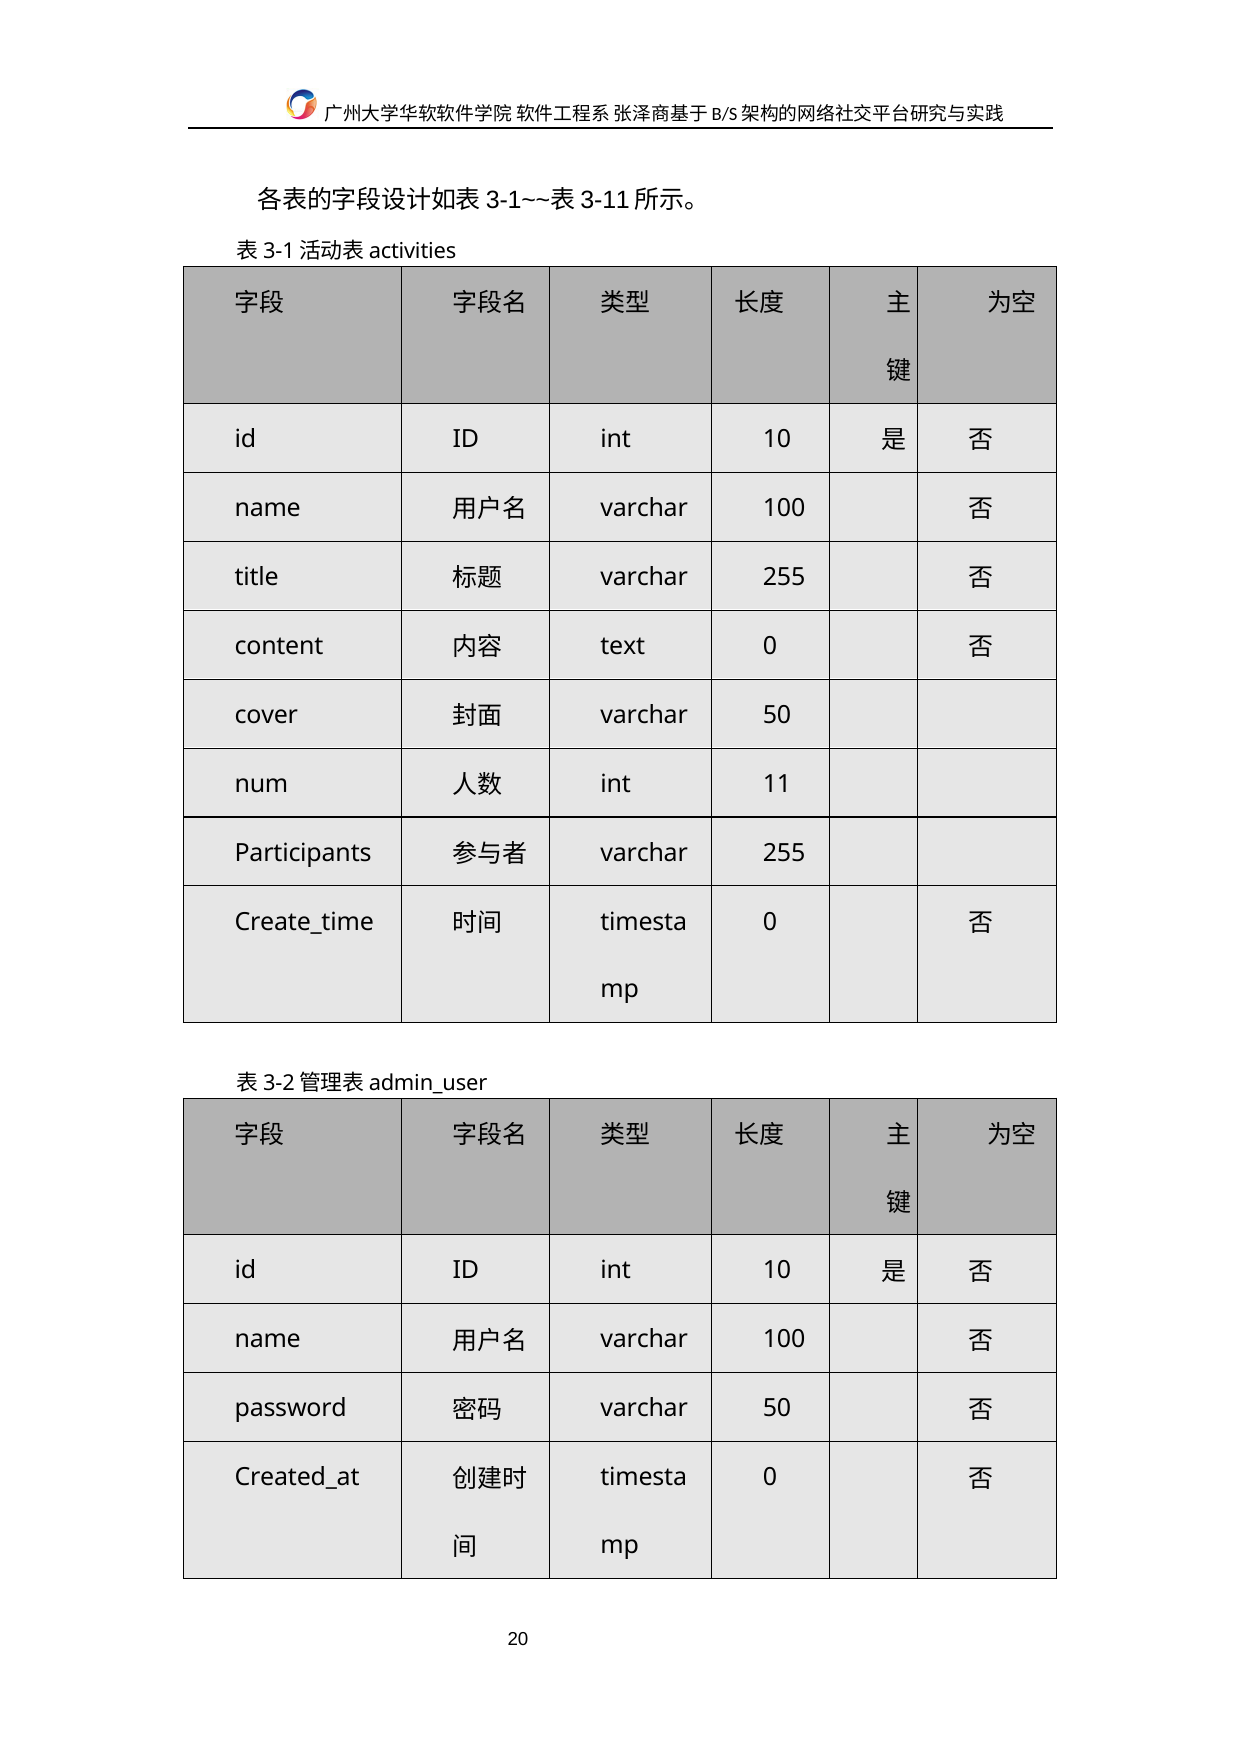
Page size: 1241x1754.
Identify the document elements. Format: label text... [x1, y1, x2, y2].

table_cell 封面 [402, 680, 549, 747]
table_cell varchar [550, 542, 711, 609]
table_cell name [184, 1304, 401, 1372]
table_cell varchar [550, 818, 711, 885]
table_header 类型 [550, 1099, 711, 1234]
table_header 类型 [550, 267, 711, 403]
text 表3-2管理表admin_user [237, 1063, 1053, 1097]
table_cell 否 [918, 1235, 1056, 1303]
table_header 为空 [918, 1099, 1056, 1234]
table_cell content [184, 611, 401, 678]
table_header 字段名 [402, 267, 549, 403]
table_cell varchar [550, 1304, 711, 1372]
table_cell 100 [712, 473, 829, 541]
table_cell 参与者 [402, 818, 549, 885]
table_cell [830, 1442, 917, 1578]
table_cell Create_time [184, 886, 401, 1022]
table_cell [830, 1304, 917, 1372]
table_cell 是 [830, 1235, 917, 1303]
table_cell int [550, 749, 711, 816]
table_cell 用户名 [402, 473, 549, 541]
table_cell 否 [918, 611, 1056, 678]
table_header 主键 [830, 1099, 917, 1234]
table_cell [830, 611, 917, 678]
table_cell varchar [550, 473, 711, 541]
table_cell 否 [918, 1304, 1056, 1372]
table_cell 255 [712, 818, 829, 885]
table_cell [918, 818, 1056, 885]
table_cell 否 [918, 542, 1056, 609]
table_cell 0 [712, 886, 829, 1022]
table_cell 10 [712, 404, 829, 472]
table_cell [830, 542, 917, 609]
table_cell 否 [918, 1373, 1056, 1441]
table_cell timestamp [550, 1442, 711, 1578]
table_cell title [184, 542, 401, 609]
table_header 字段 [184, 1099, 401, 1234]
picture [286, 88, 320, 120]
table_header 长度 [712, 267, 829, 403]
table_cell Created_at [184, 1442, 401, 1578]
table_cell id [184, 1235, 401, 1303]
table_cell int [550, 404, 711, 472]
table_cell [918, 680, 1056, 747]
table_header 主键 [830, 267, 917, 403]
table_header 为空 [918, 267, 1056, 403]
table_header 字段 [184, 267, 401, 403]
table_cell 人数 [402, 749, 549, 816]
text 各表的字段设计如表3-1~~表3-11所示。 [237, 164, 1053, 232]
table_cell 0 [712, 1442, 829, 1578]
table_header 长度 [712, 1099, 829, 1234]
table_cell id [184, 404, 401, 472]
table_cell [830, 473, 917, 541]
table_cell Participants [184, 818, 401, 885]
table_cell name [184, 473, 401, 541]
table_cell 创建时间 [402, 1442, 549, 1578]
table_cell [830, 680, 917, 747]
table_cell 11 [712, 749, 829, 816]
table_cell varchar [550, 680, 711, 747]
table_cell timestamp [550, 886, 711, 1022]
table_cell [830, 1373, 917, 1441]
table_cell 255 [712, 542, 829, 609]
table_cell int [550, 1235, 711, 1303]
table_cell 10 [712, 1235, 829, 1303]
table_cell [918, 749, 1056, 816]
table_header 字段名 [402, 1099, 549, 1234]
table_cell password [184, 1373, 401, 1441]
table_cell 内容 [402, 611, 549, 678]
table_cell 50 [712, 680, 829, 747]
table_cell 100 [712, 1304, 829, 1372]
table_cell 否 [918, 1442, 1056, 1578]
table_cell 否 [918, 886, 1056, 1022]
table_cell varchar [550, 1373, 711, 1441]
table_cell [830, 749, 917, 816]
table_cell 时间 [402, 886, 549, 1022]
table_cell num [184, 749, 401, 816]
table_cell [830, 886, 917, 1022]
text 表3-1活动表activities [237, 232, 1053, 266]
table_cell 用户名 [402, 1304, 549, 1372]
table_cell text [550, 611, 711, 678]
table_cell 0 [712, 611, 829, 678]
table_cell [830, 818, 917, 885]
table_cell ID [402, 1235, 549, 1303]
table_cell 密码 [402, 1373, 549, 1441]
table_cell ID [402, 404, 549, 472]
table_cell 是 [830, 404, 917, 472]
table_cell 标题 [402, 542, 549, 609]
table_cell 否 [918, 473, 1056, 541]
table_cell cover [184, 680, 401, 747]
table_cell 否 [918, 404, 1056, 472]
table_cell 50 [712, 1373, 829, 1441]
